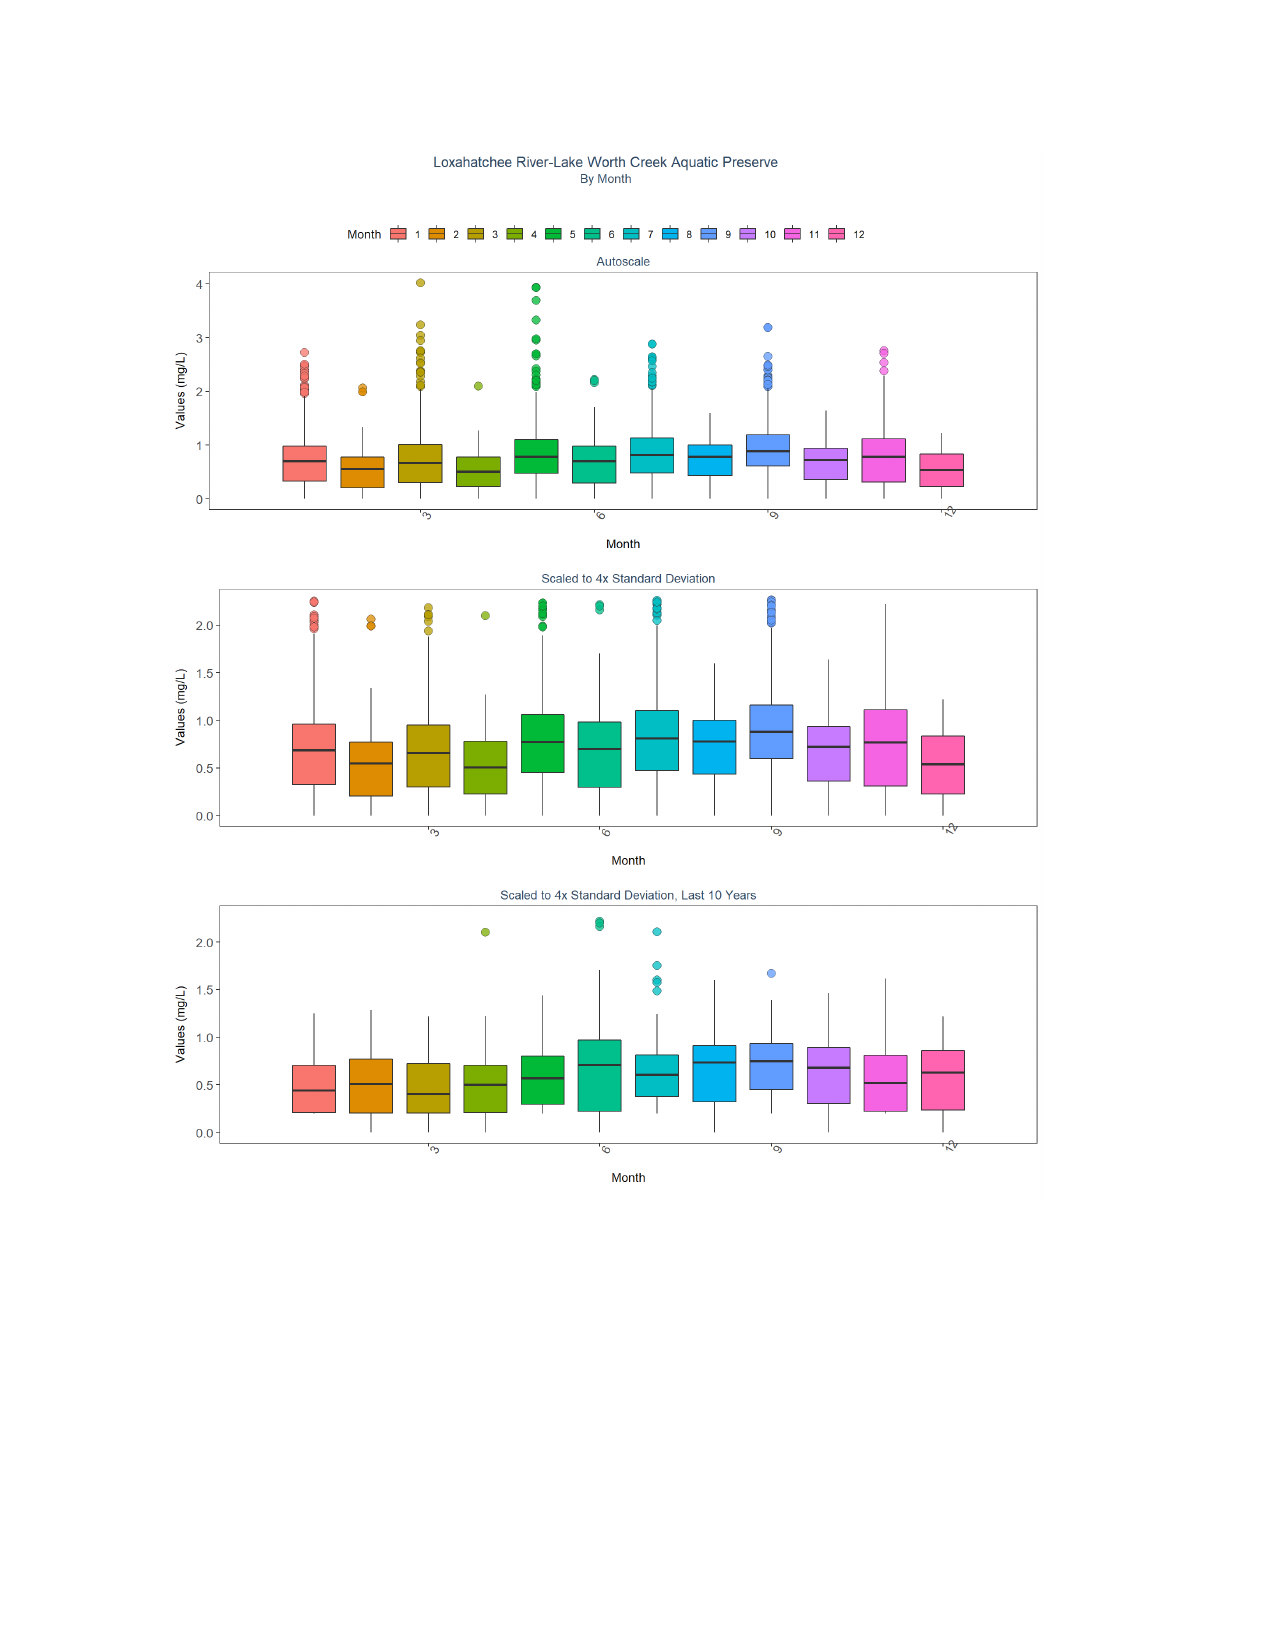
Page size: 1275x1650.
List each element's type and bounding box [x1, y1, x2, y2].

picture [168, 150, 1044, 1200]
